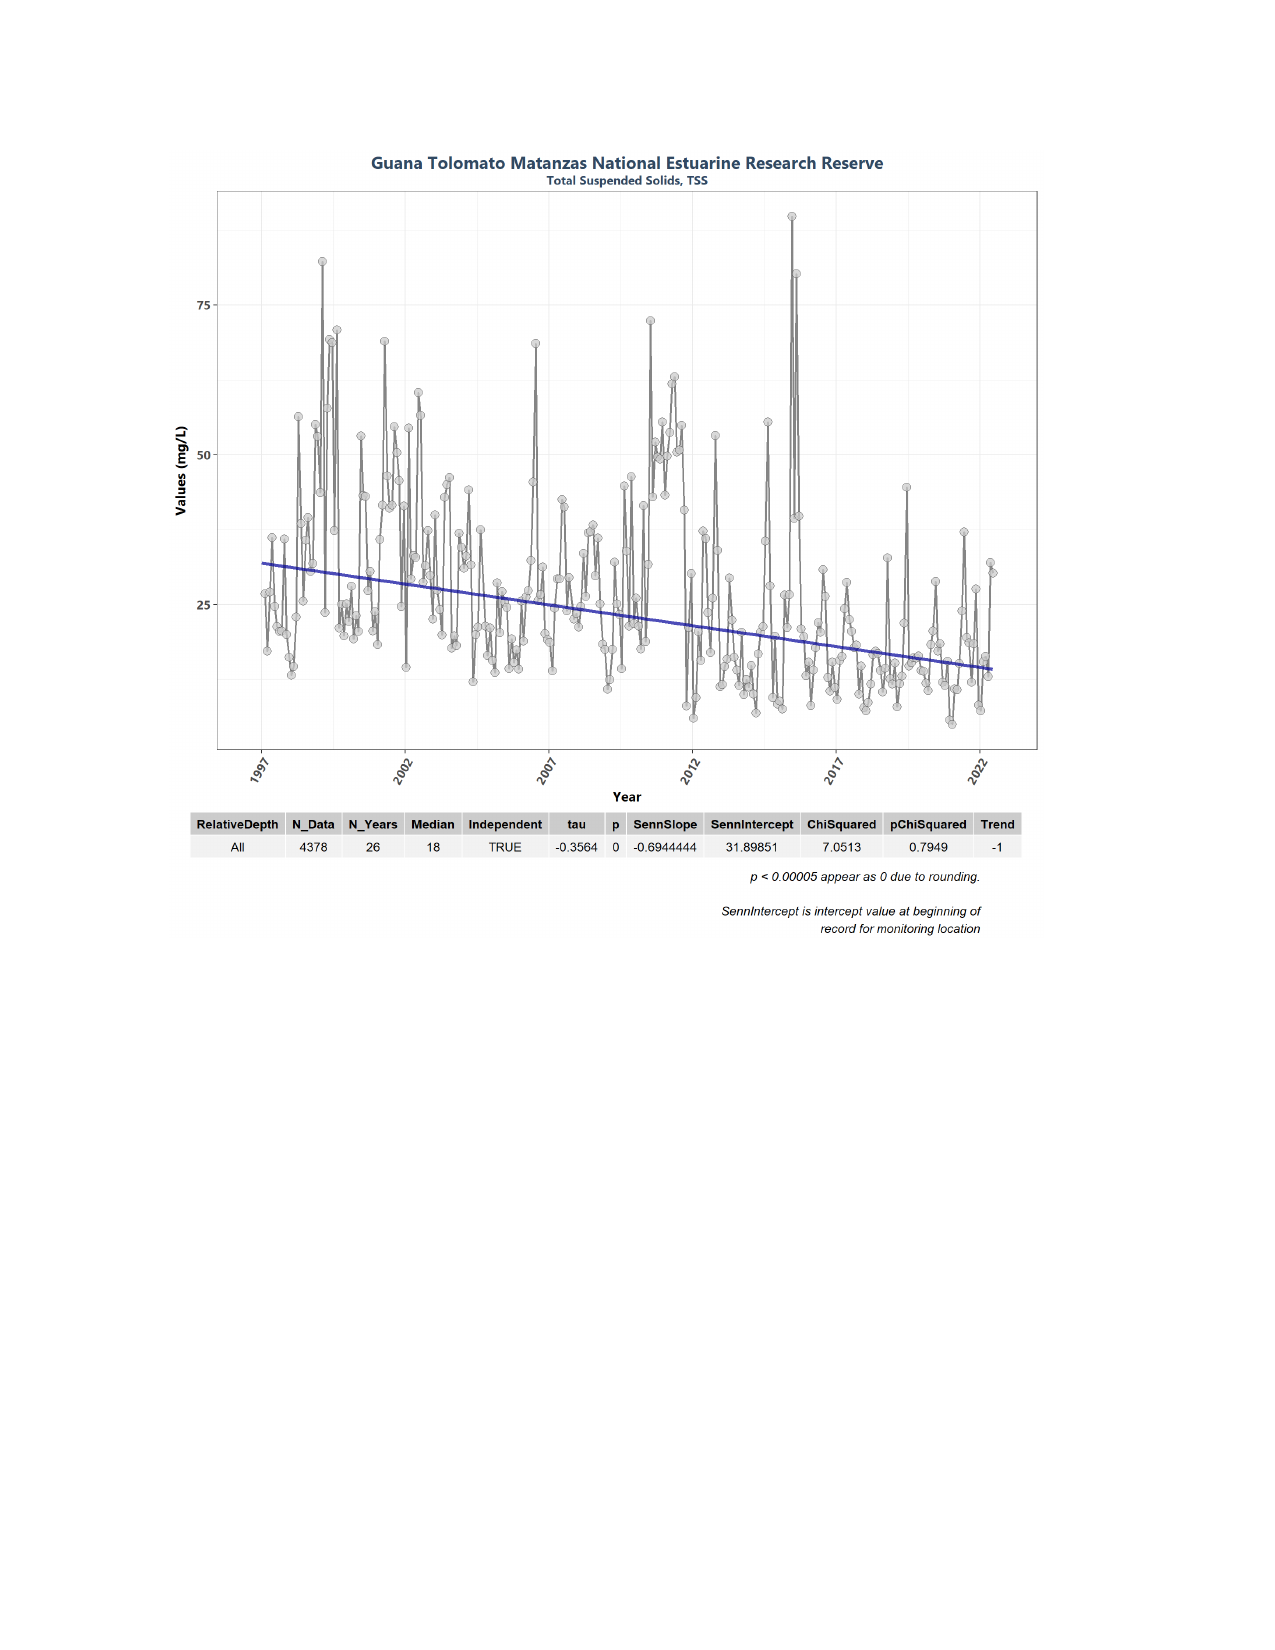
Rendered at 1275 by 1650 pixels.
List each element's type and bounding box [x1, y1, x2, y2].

picture [168, 150, 1044, 938]
